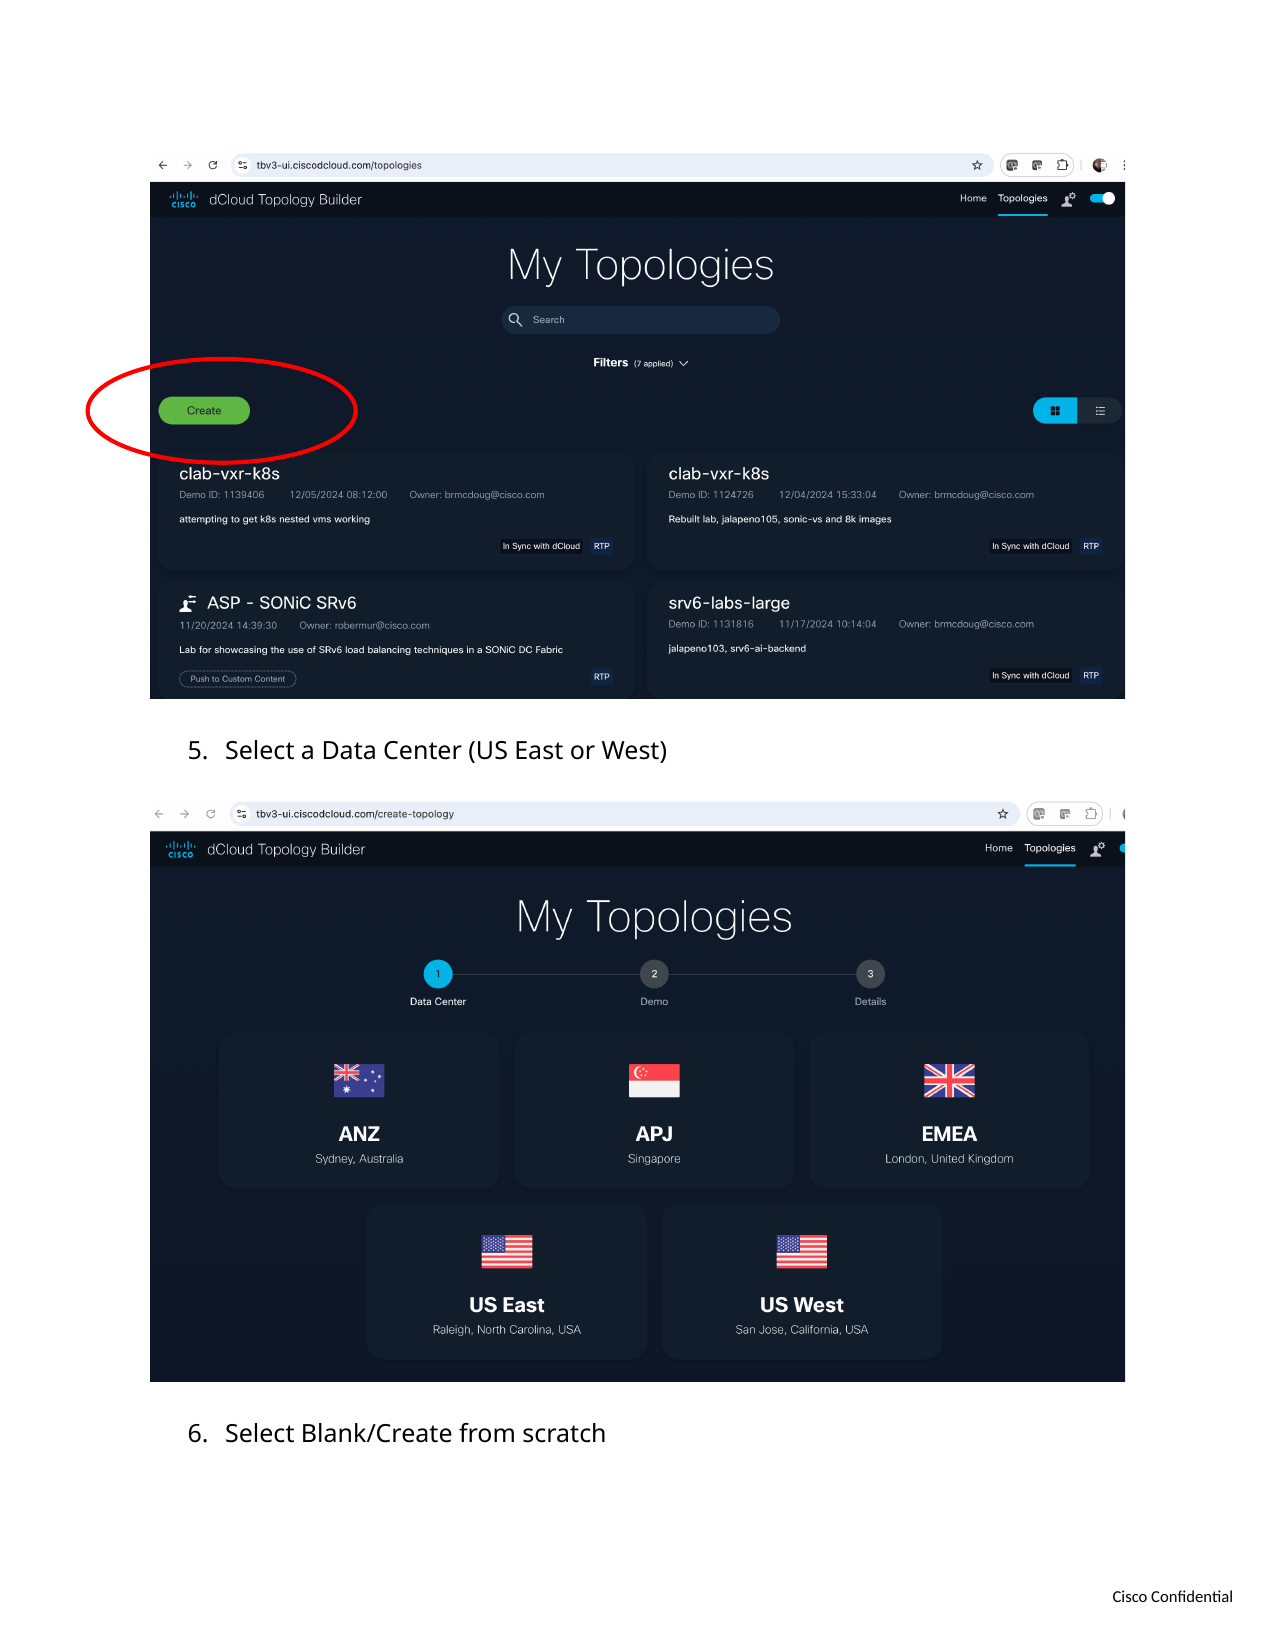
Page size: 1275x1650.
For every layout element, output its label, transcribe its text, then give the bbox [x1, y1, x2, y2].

list Select Blank/Create from scratch [187, 1416, 1125, 1450]
list Select a Data Center (US East or West) [187, 732, 1125, 766]
picture [150, 150, 1125, 699]
picture [150, 800, 1125, 1382]
picture [150, 362, 353, 460]
